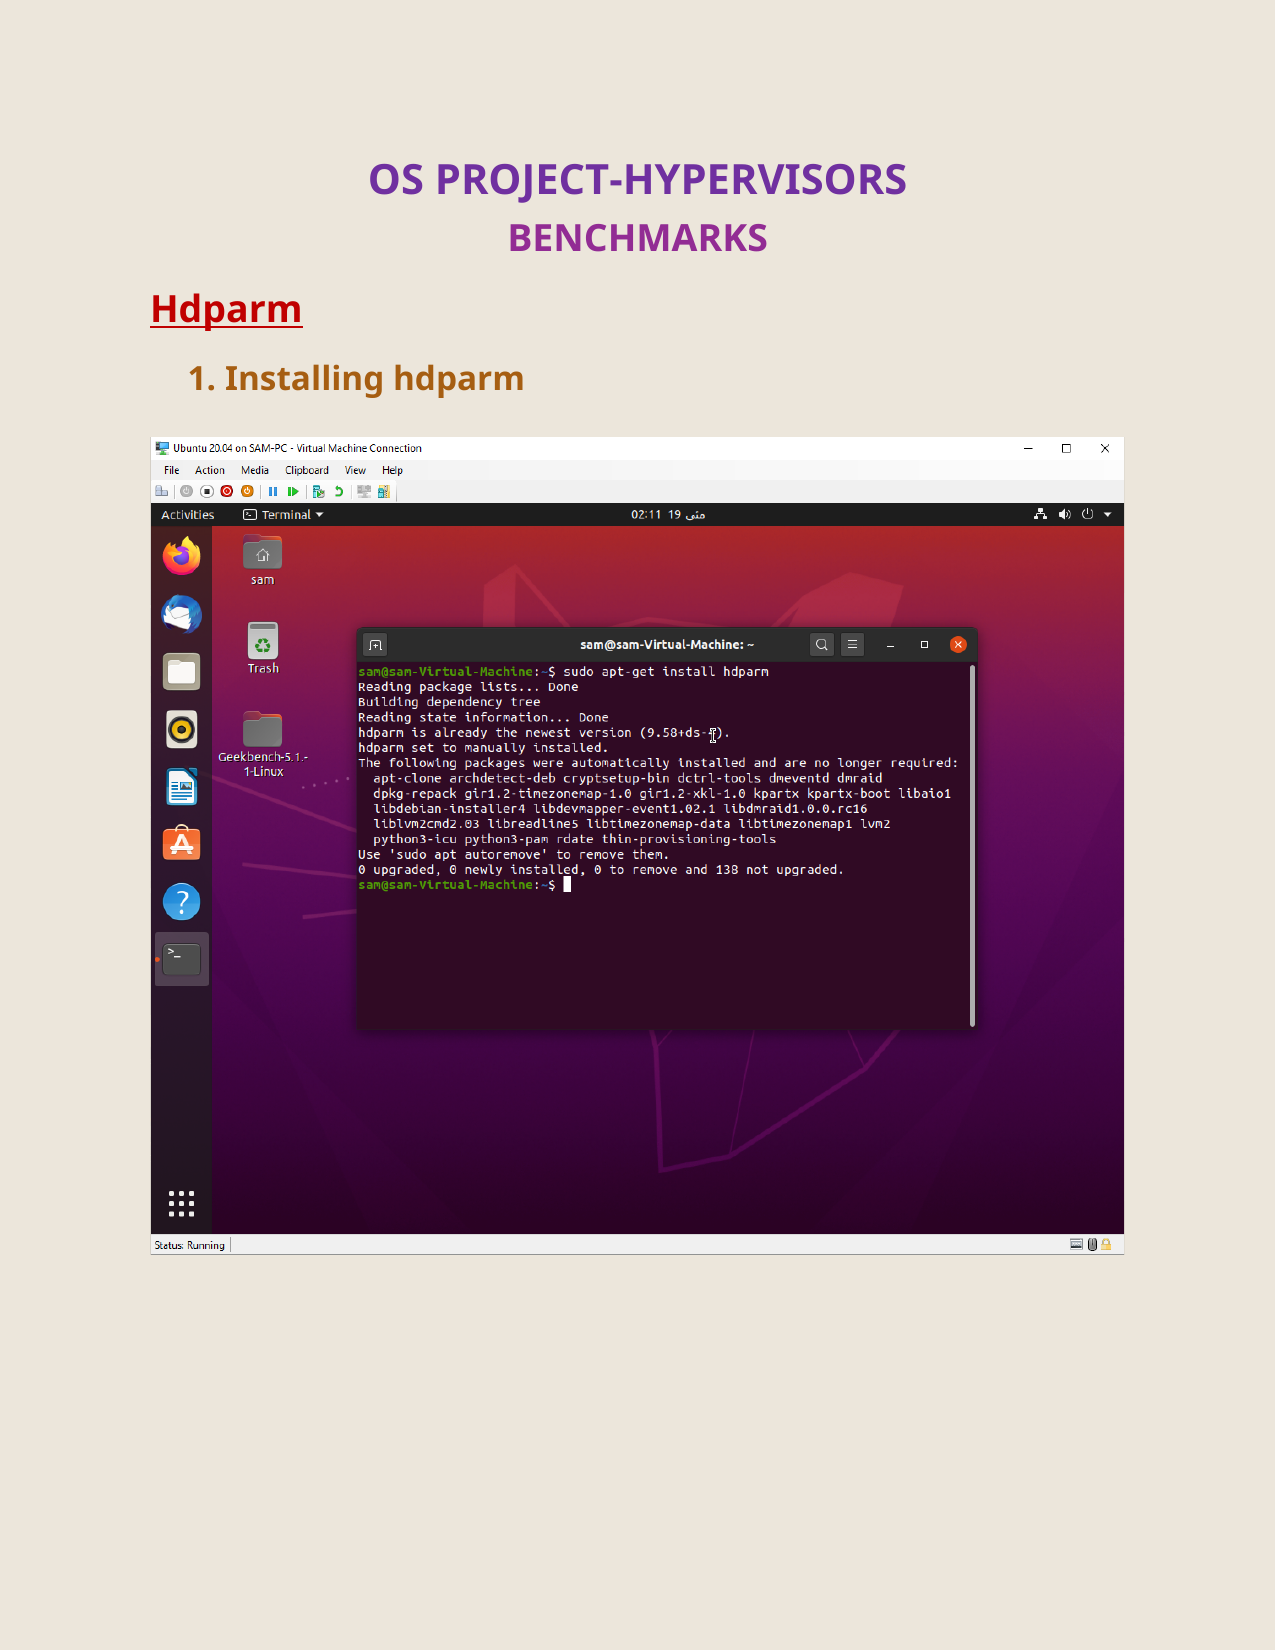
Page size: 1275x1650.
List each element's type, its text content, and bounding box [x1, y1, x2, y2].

text OS PROJECT-HYPERVISORS BENCHMARKS [150, 150, 1125, 262]
picture [150, 437, 1125, 1255]
list Installing hdparm [187, 354, 1125, 400]
text Hdparm [150, 283, 1125, 334]
